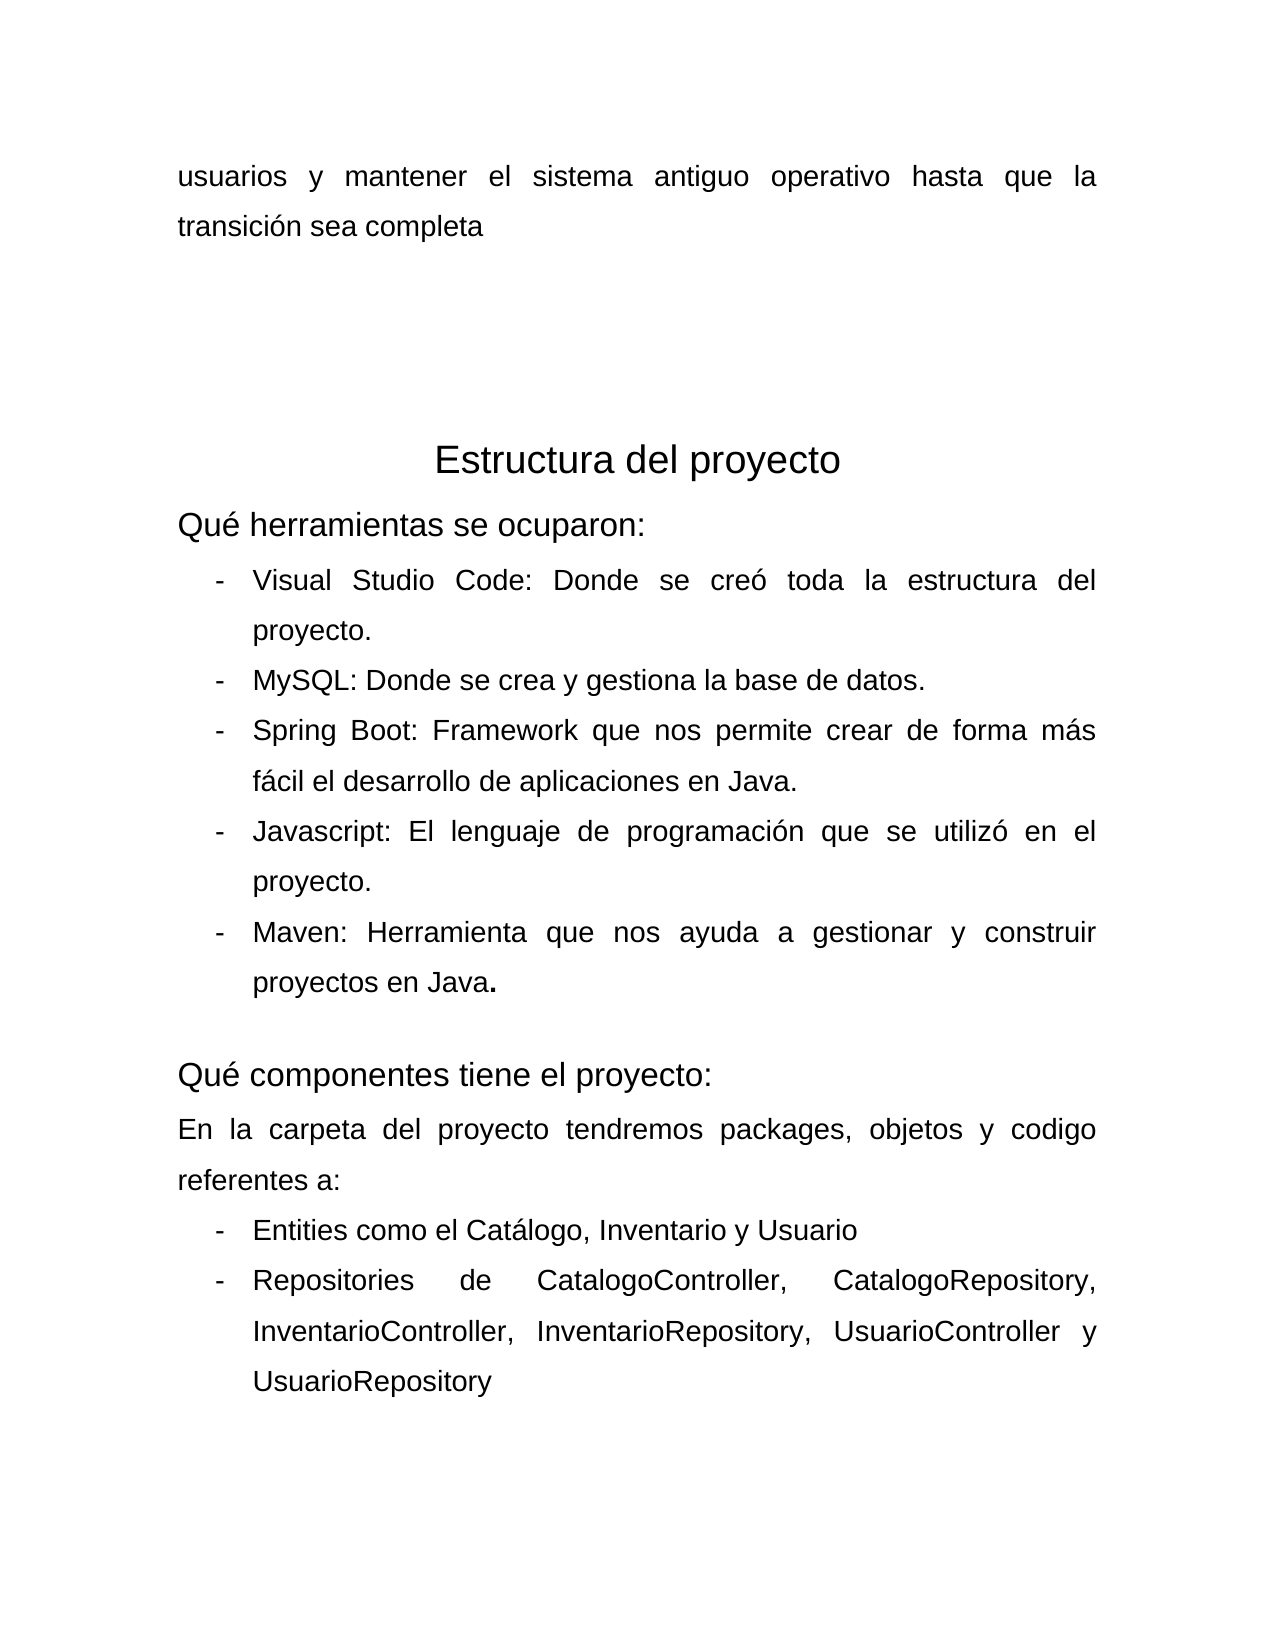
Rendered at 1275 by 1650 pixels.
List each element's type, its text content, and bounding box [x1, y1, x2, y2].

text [177, 159, 1098, 243]
list MySQL: Donde se crea y gestiona la base de datos. [215, 663, 1098, 697]
list Maven: Herramienta que nos ayuda a gestionar y construir proyectos en Java. [215, 915, 1098, 998]
list Spring Boot: Framework que nos permite crear de forma más fácil el desarrollo de aplicaciones en Java. [215, 713, 1098, 797]
text En la carpeta del proyecto tendremos packages, objetos y codigo referentes a: [177, 1112, 1098, 1196]
text Estructura del proyecto [177, 436, 1098, 482]
list Visual Studio Code: Donde se creó toda la estructura del proyecto. [215, 562, 1098, 646]
text Qué componentes tiene el proyecto: [177, 1055, 1098, 1093]
text Qué herramientas se ocuparon: [177, 505, 1098, 543]
list Javascript: El lenguaje de programación que se utilizó en el proyecto. [215, 814, 1098, 898]
list Entities como el Catálogo, Inventario y Usuario [215, 1213, 1098, 1247]
list Repositories de CatalogoController, CatalogoRepository, InventarioController, InventarioRepository, UsuarioController y UsuarioRepository [215, 1263, 1098, 1397]
